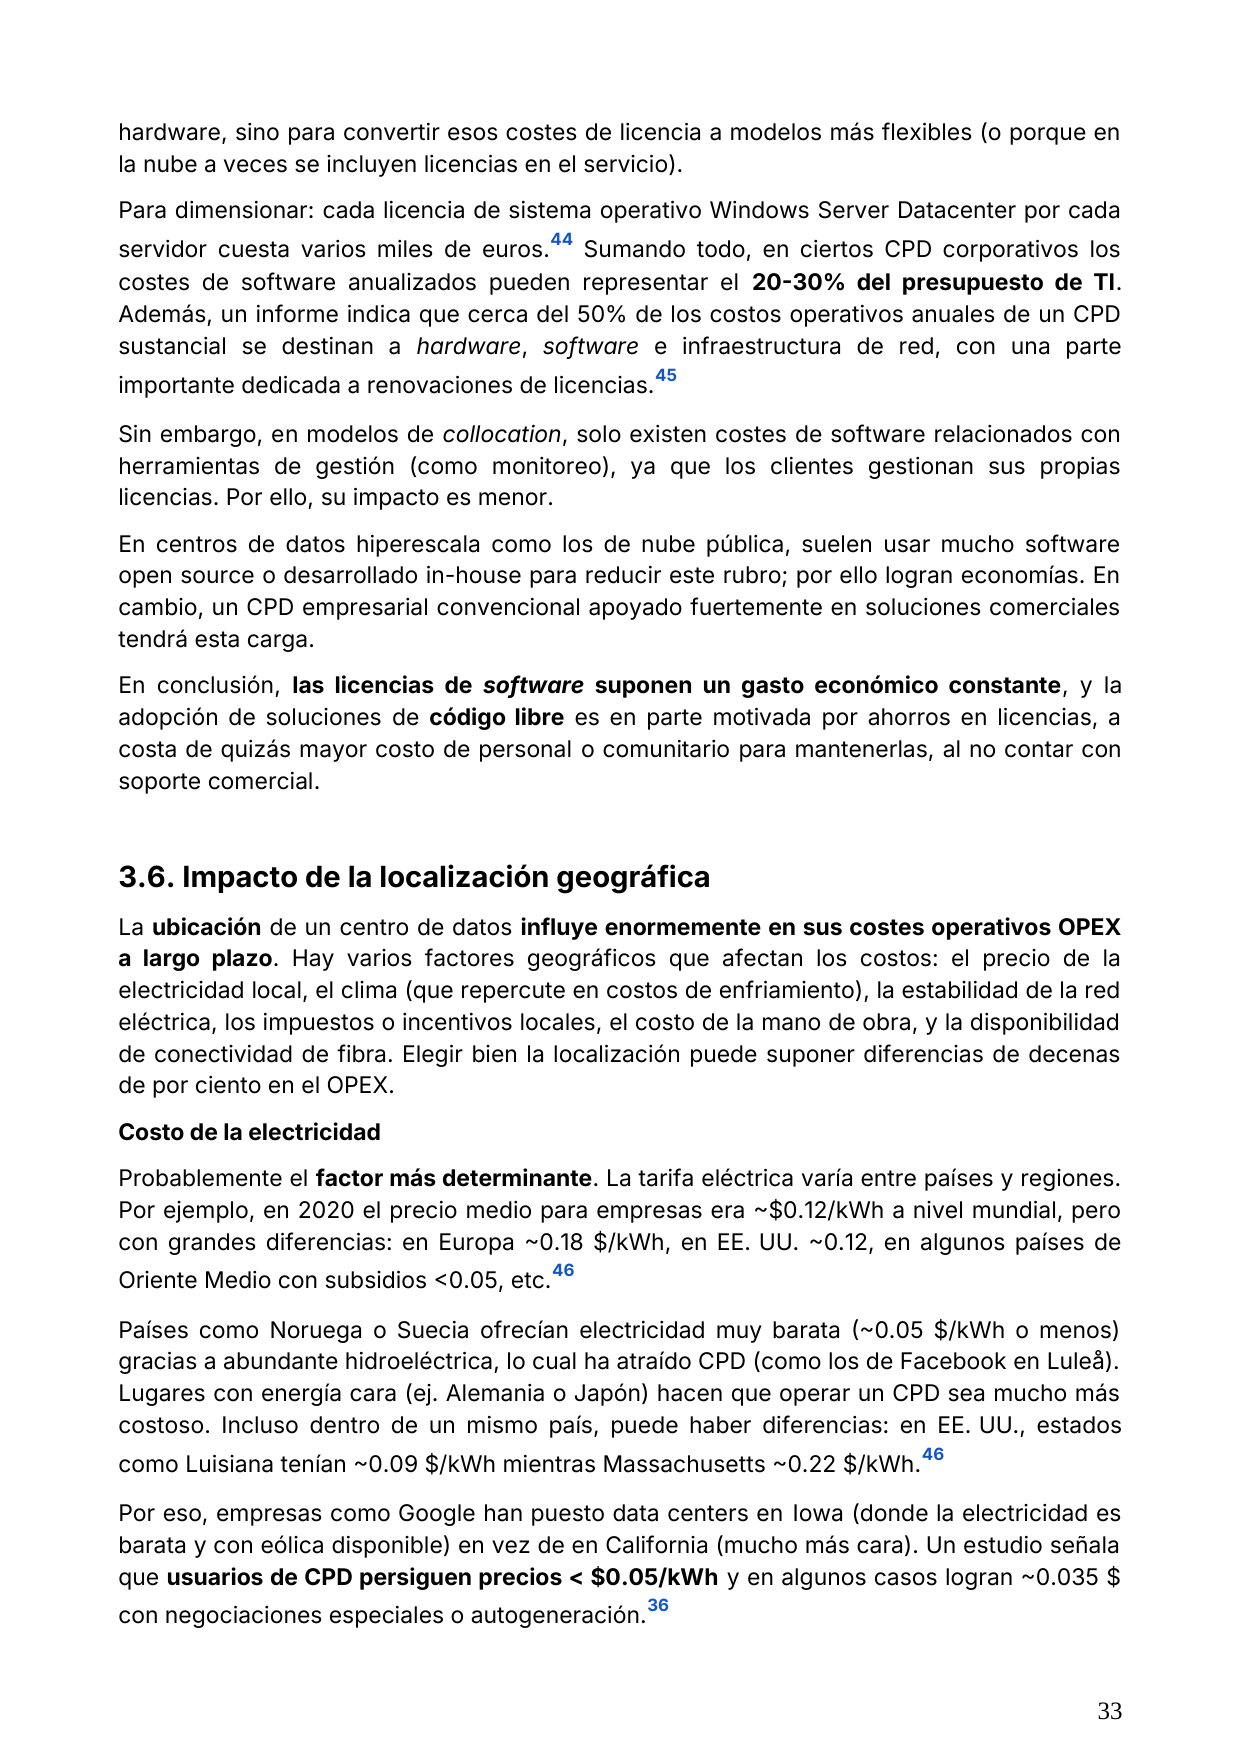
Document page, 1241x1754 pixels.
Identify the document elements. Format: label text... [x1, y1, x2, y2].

text La ubicación de un centro de datos influye enormemente en sus costes operativos OPEX a largo plazo. Hay varios factores geográficos que afectan los costos: el precio de la electricidad local, el clima (que repercute en costos de enfriamiento), la estabilidad de la red eléctrica, los impuestos o incentivos locales, el costo de la mano de obra, y la disponibilidad de conectividad de fibra. Elegir bien la localización puede suponer diferencias de decenas de por ciento en el OPEX. [118, 913, 1122, 1099]
text Para dimensionar: cada licencia de sistema operativo Windows Server Datacenter por cada servidor cuesta varios miles de euros.44 Sumando todo, en ciertos CPD corporativos los costes de software anualizados pueden representar el 20-30% del presupuesto de TI. Además, un informe indica que cerca del 50% de los costos operativos anuales de un CPD sustancial se destinan a hardware, software e infraestructura de red, con una parte importante dedicada a renovaciones de licencias.45 [118, 196, 1122, 400]
text Probablemente el factor más determinante. La tarifa eléctrica varía entre países y regiones. Por ejemplo, en 2020 el precio medio para empresas era ~$0.12/kWh a nivel mundial, pero con grandes diferencias: en Europa ~0.18 $/kWh, en EE. UU. ~0.12, en algunos países de Oriente Medio con subsidios <0.05, etc.46 [118, 1164, 1122, 1296]
text En conclusión, las licencias de software suponen un gasto económico constante, y la adopción de soluciones de código libre es en parte motivada por ahorros en licencias, a costa de quizás mayor costo de personal o comunitario para mantenerlas, al no contar con soporte comercial. [118, 672, 1122, 795]
subtitle 3.6. Impacto de la localización geográfica [118, 860, 1122, 895]
text Costo de la electricidad [118, 1118, 1122, 1146]
text Sin embargo, en modelos de collocation, solo existen costes de software relacionados con herramientas de gestión (como monitoreo), ya que los clientes gestionan sus propias licencias. Por ello, su impacto es menor. [118, 420, 1122, 511]
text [118, 118, 1122, 178]
text Por eso, empresas como Google han puesto data centers en Iowa (donde la electricidad es barata y con eólica disponible) en vez de en California (mucho más cara). Un estudio señala que usuarios de CPD persiguen precios < $0.05/kWh y en algunos casos logran ~0.035 $ con negociaciones especiales o autogeneración.36 [118, 1499, 1122, 1631]
text En centros de datos hiperescala como los de nube pública, suelen usar mucho software open source o desarrollado in-house para reducir este rubro; por ello logran economías. En cambio, un CPD empresarial convencional apoyado fuertemente en soluciones comerciales tendrá esta carga. [118, 530, 1122, 653]
text Países como Noruega o Suecia ofrecían electricidad muy barata (~0.05 $/kWh o menos) gracias a abundante hidroeléctrica, lo cual ha atraído CPD (como los de Facebook en Luleå). Lugares con energía cara (ej. Alemania o Japón) hacen que operar un CPD sea mucho más costoso. Incluso dentro de un mismo país, puede haber diferencias: en EE. UU., estados como Luisiana tenían ~0.09 $/kWh mientras Massachusetts ~0.22 $/kWh.46 [118, 1316, 1122, 1479]
